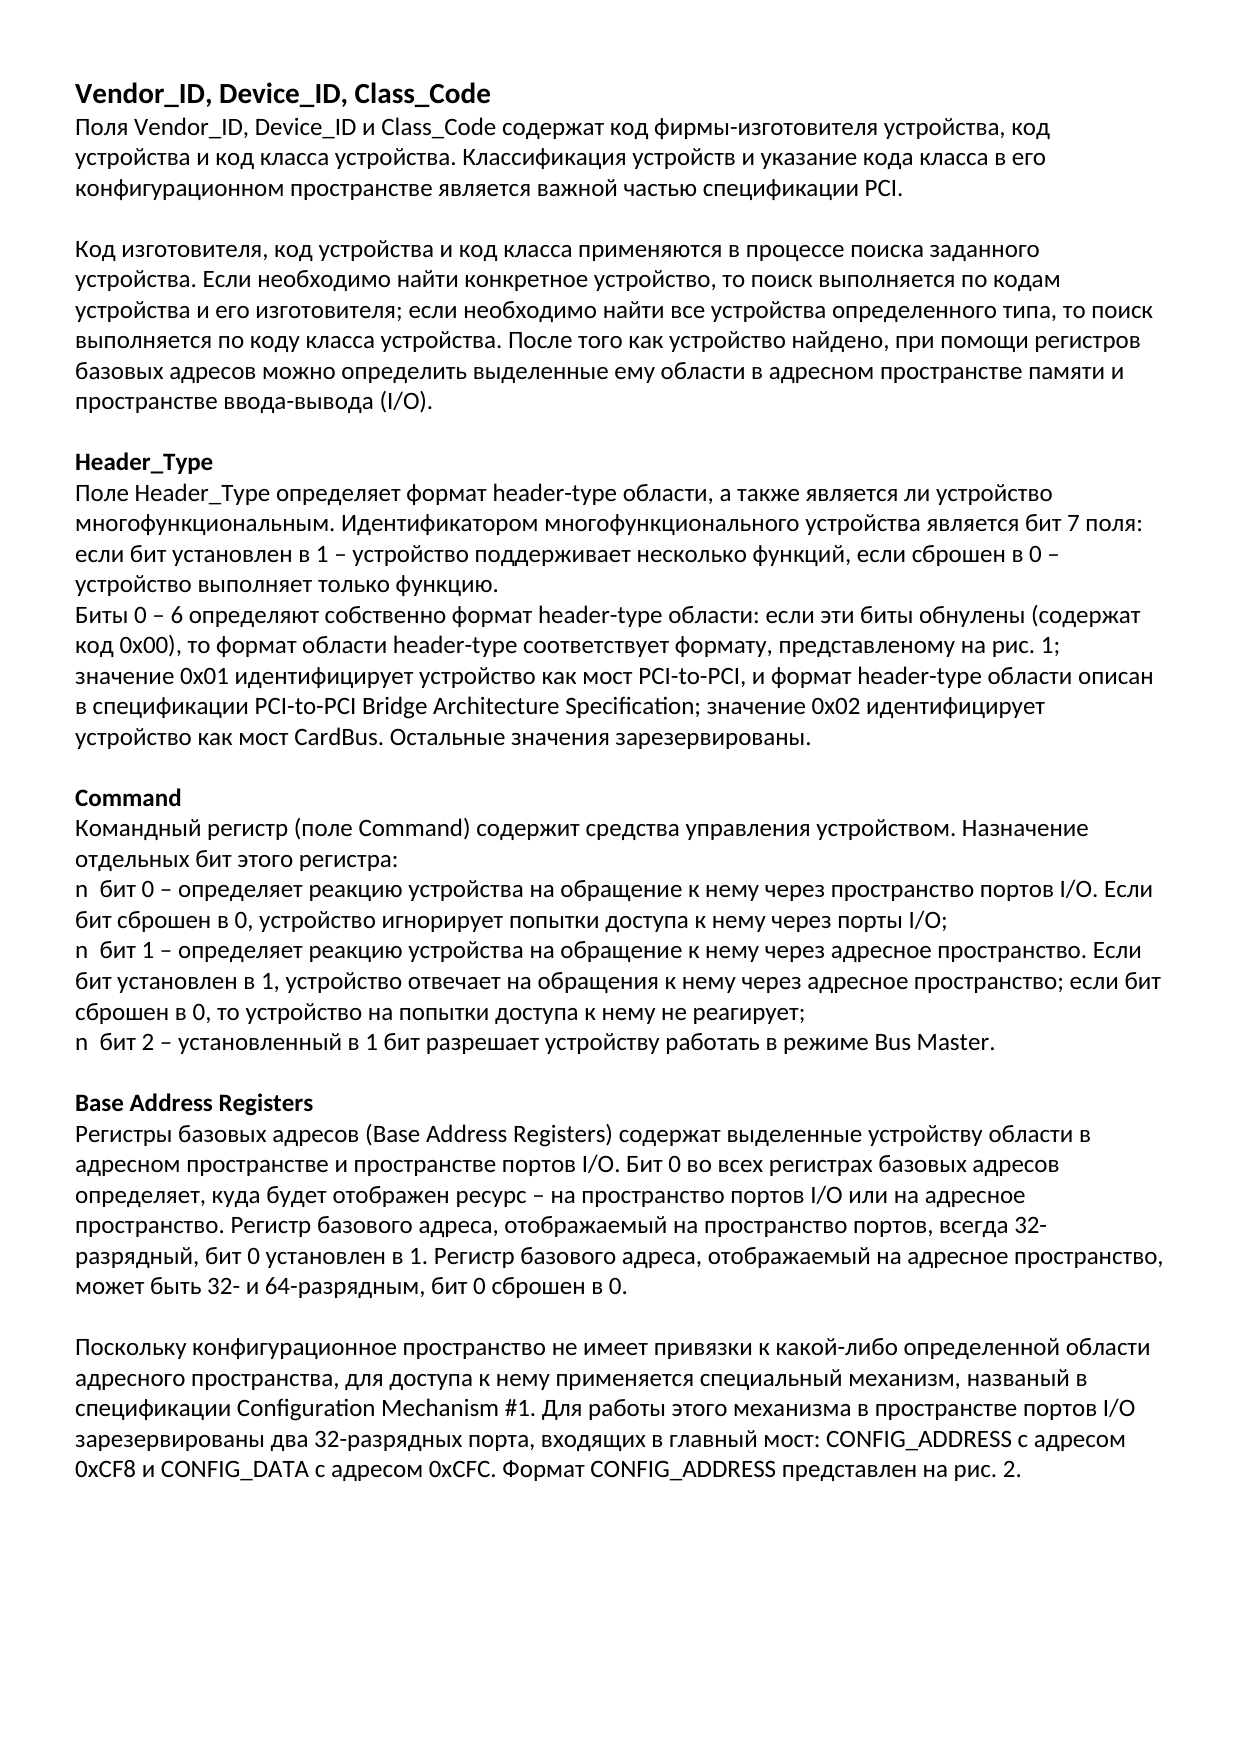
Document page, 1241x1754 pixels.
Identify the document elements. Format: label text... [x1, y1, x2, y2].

text Командный регистр (поле Command) содержит средства управления устройством. Назначение отдельных бит этого регистра: [75, 813, 1165, 874]
text Поле Header_Type определяет формат header-type области, а также является ли устройство многофункциональным. Идентификатором многофункционального устройства является бит 7 поля: если бит установлен в 1 – устройство поддерживает несколько функций, если сброшен в 0 – устройство выполняет только функцию. [75, 477, 1165, 599]
text n бит 1 – определяет реакцию устройства на обращение к нему через адресное пространство. Если бит установлен в 1, устройство отвечает на обращения к нему через адресное пространство; если бит сброшен в 0, то устройство на попытки доступа к нему не реагирует; [75, 935, 1165, 1026]
text n бит 2 – установленный в 1 бит разрешает устройству работать в режиме Bus Master. [75, 1026, 1165, 1057]
text n бит 0 – определяет реакцию устройства на обращение к нему через пространство портов I/O. Если бит сброшен в 0, устройство игнорирует попытки доступа к нему через порты I/O; [75, 874, 1165, 935]
text Поскольку конфигурационное пространство не имеет привязки к какой-либо определенной области адресного пространства, для доступа к нему применяется специальный механизм, названый в спецификации Configuration Mechanism #1. Для работы этого механизма в пространстве портов I/O зарезервированы два 32-разрядных порта, входящих в главный мост: CONFIG_ADDRESS с адресом 0xCF8 и CONFIG_DATA с адресом 0xCFC. Формат CONFIG_ADDRESS представлен на рис. 2. [75, 1331, 1165, 1484]
text Биты 0 – 6 определяют собственно формат header-type области: если эти биты обнулены (содержат код 0x00), то формат области header-type соответствует формату, представленому на рис. 1; значение 0x01 идентифицирует устройство как мост PCI-to-PCI, и формат header-type области описан в спецификации PCI-to-PCI Bridge Architecture Specification; значение 0x02 идентифицирует устройство как мост CardBus. Остальные значения зарезервированы. [75, 599, 1165, 752]
text Base Address Registers [75, 1087, 1165, 1118]
text Поля Vendor_ID, Device_ID и Class_Code содержат код фирмы-изготовителя устройства, код устройства и код класса устройства. Классификация устройств и указание кода класса в его конфигурационном пространстве является важной частью спецификации PCI. [75, 111, 1165, 202]
text Регистры базовых адресов (Base Address Registers) содержат выделенные устройству области в адресном пространстве и пространстве портов I/O. Бит 0 во всех регистрах базовых адресов определяет, куда будет отображен ресурс – на пространство портов I/O или на адресное пространство. Регистр базового адреса, отображаемый на пространство портов, всегда 32-разрядный, бит 0 установлен в 1. Регистр базового адреса, отображаемый на адресное пространство, может быть 32- и 64-разрядным, бит 0 сброшен в 0. [75, 1118, 1165, 1301]
text Command [75, 782, 1165, 813]
text Код изготовителя, код устройства и код класса применяются в процессе поиска заданного устройства. Если необходимо найти конкретное устройство, то поиск выполняется по кодам устройства и его изготовителя; если необходимо найти все устройства определенного типа, то поиск выполняется по коду класса устройства. После того как устройство найдено, при помощи регистров базовых адресов можно определить выделенные ему области в адресном пространстве памяти и пространстве ввода-вывода (I/O). [75, 233, 1165, 416]
text Header_Type [75, 446, 1165, 477]
text Vendor_ID, Device_ID, Class_Code [75, 75, 1165, 111]
